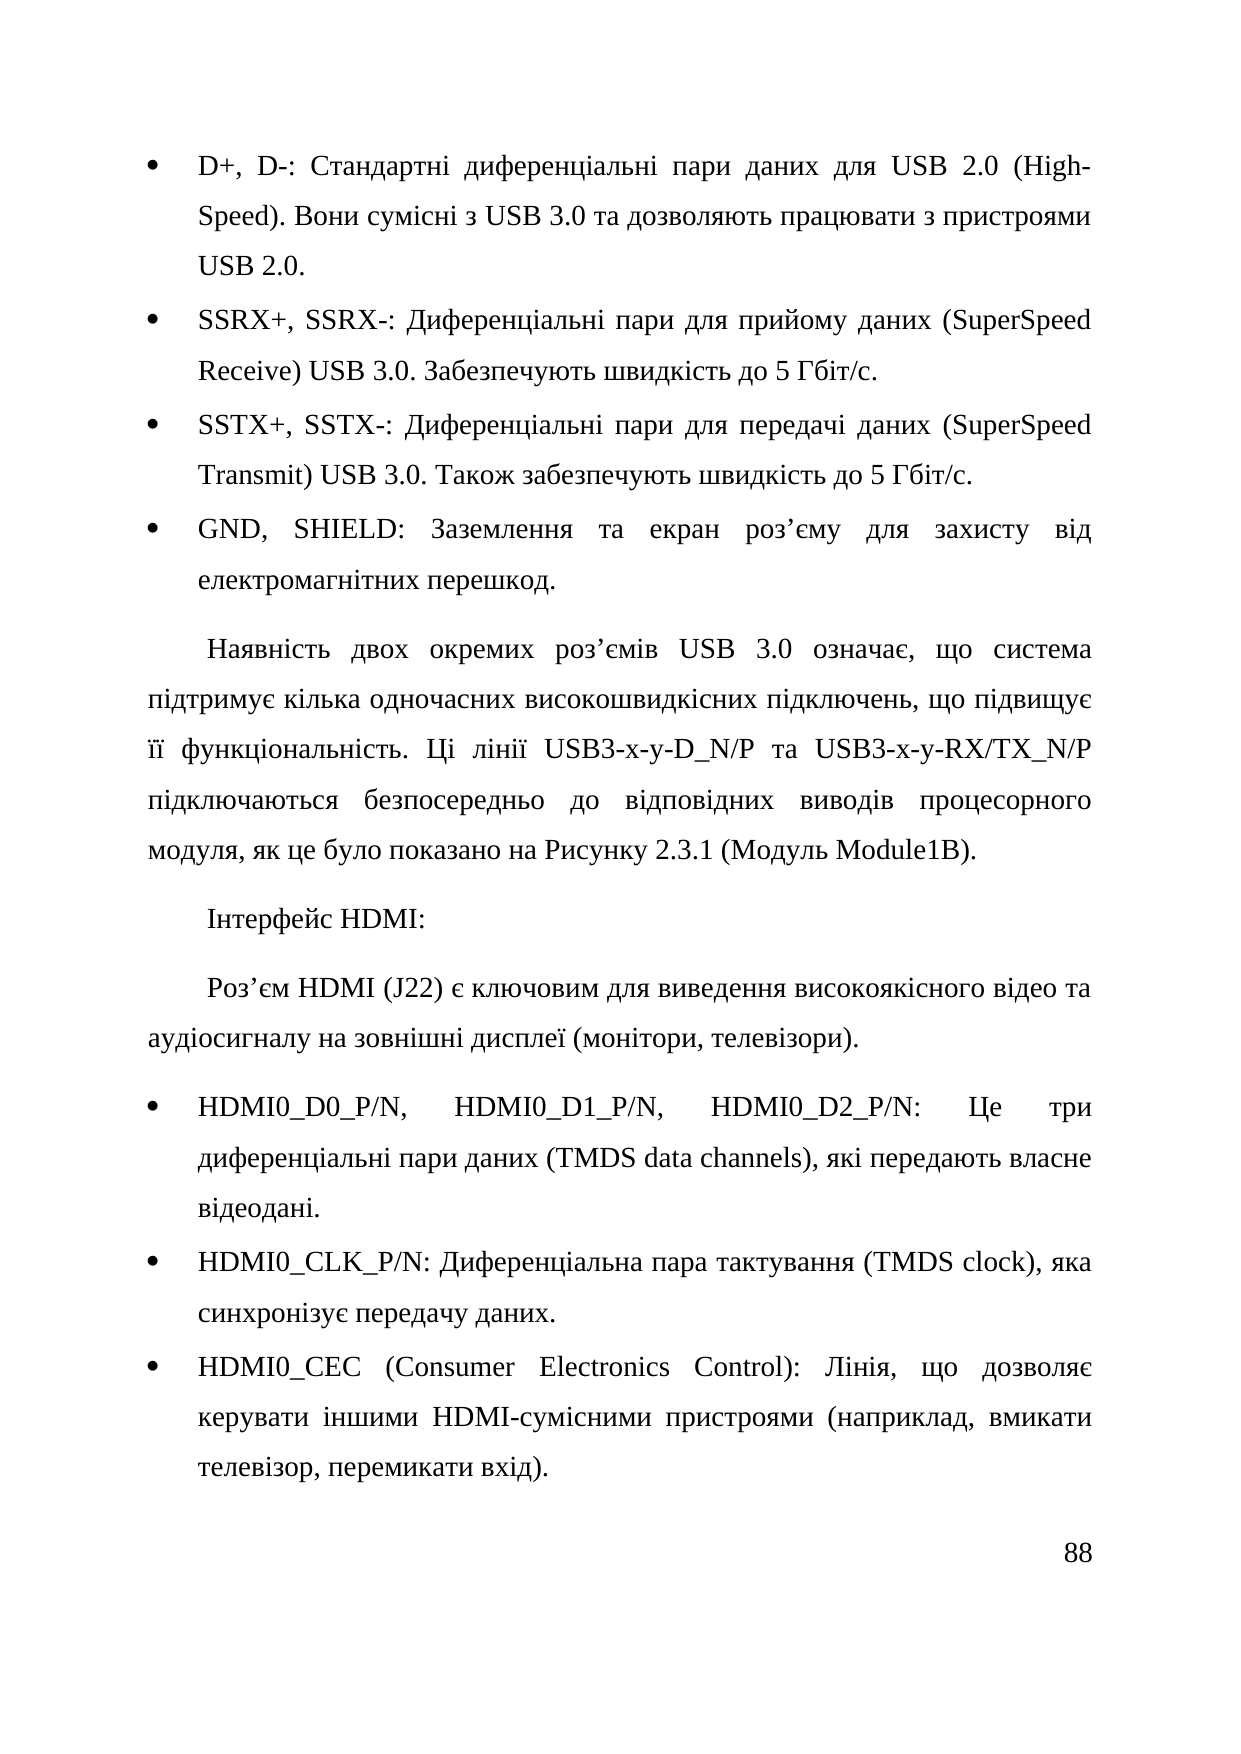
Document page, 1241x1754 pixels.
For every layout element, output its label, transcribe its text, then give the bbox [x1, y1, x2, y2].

text Інтерфейс HDMI: [148, 901, 1093, 935]
list D+, D-: Стандартні диференціальні пари даних для USB 2.0 (High-Speed). Вони сумісні з USB 3.0 та дозволяють працювати з пристроями USB 2.0. [148, 148, 1093, 282]
text Роз’єм HDMI (J22) є ключовим для виведення високоякісного відео та аудіосигналу на зовнішні дисплеї (монітори, телевізори). [148, 970, 1093, 1054]
list SSTX+, SSTX-: Диференціальні пари для передачі даних (SuperSpeed Transmit) USB 3.0. Також забезпечують швидкість до 5 Гбіт/с. [148, 407, 1093, 491]
list HDMI0_CEC (Consumer Electronics Control): Лінія, що дозволяє керувати іншими HDMI-сумісними пристроями (наприклад, вмикати телевізор, перемикати вхід). [148, 1349, 1093, 1483]
list GND, SHIELD: Заземлення та екран роз’єму для захисту від електромагнітних перешкод. [148, 511, 1093, 595]
list SSRX+, SSRX-: Диференціальні пари для прийому даних (SuperSpeed Receive) USB 3.0. Забезпечують швидкість до 5 Гбіт/с. [148, 302, 1093, 386]
text Наявність двох окремих роз’ємів USB 3.0 означає, що система підтримує кілька одночасних високошвидкісних підключень, що підвищує її функціональність. Ці лінії USB3-x-y-D_N/P та USB3-x-y-RX/TX_N/P підключаються безпосередньо до відповідних виводів процесорного модуля, як це було показано на Рисунку 2.3.1 (Модуль Module1B). [148, 631, 1093, 866]
list HDMI0_D0_P/N, HDMI0_D1_P/N, HDMI0_D2_P/N: Це три диференціальні пари даних (TMDS data channels), які передають власне відеодані. [148, 1089, 1093, 1224]
list HDMI0_CLK_P/N: Диференціальна пара тактування (TMDS clock), яка синхронізує передачу даних. [148, 1244, 1093, 1328]
